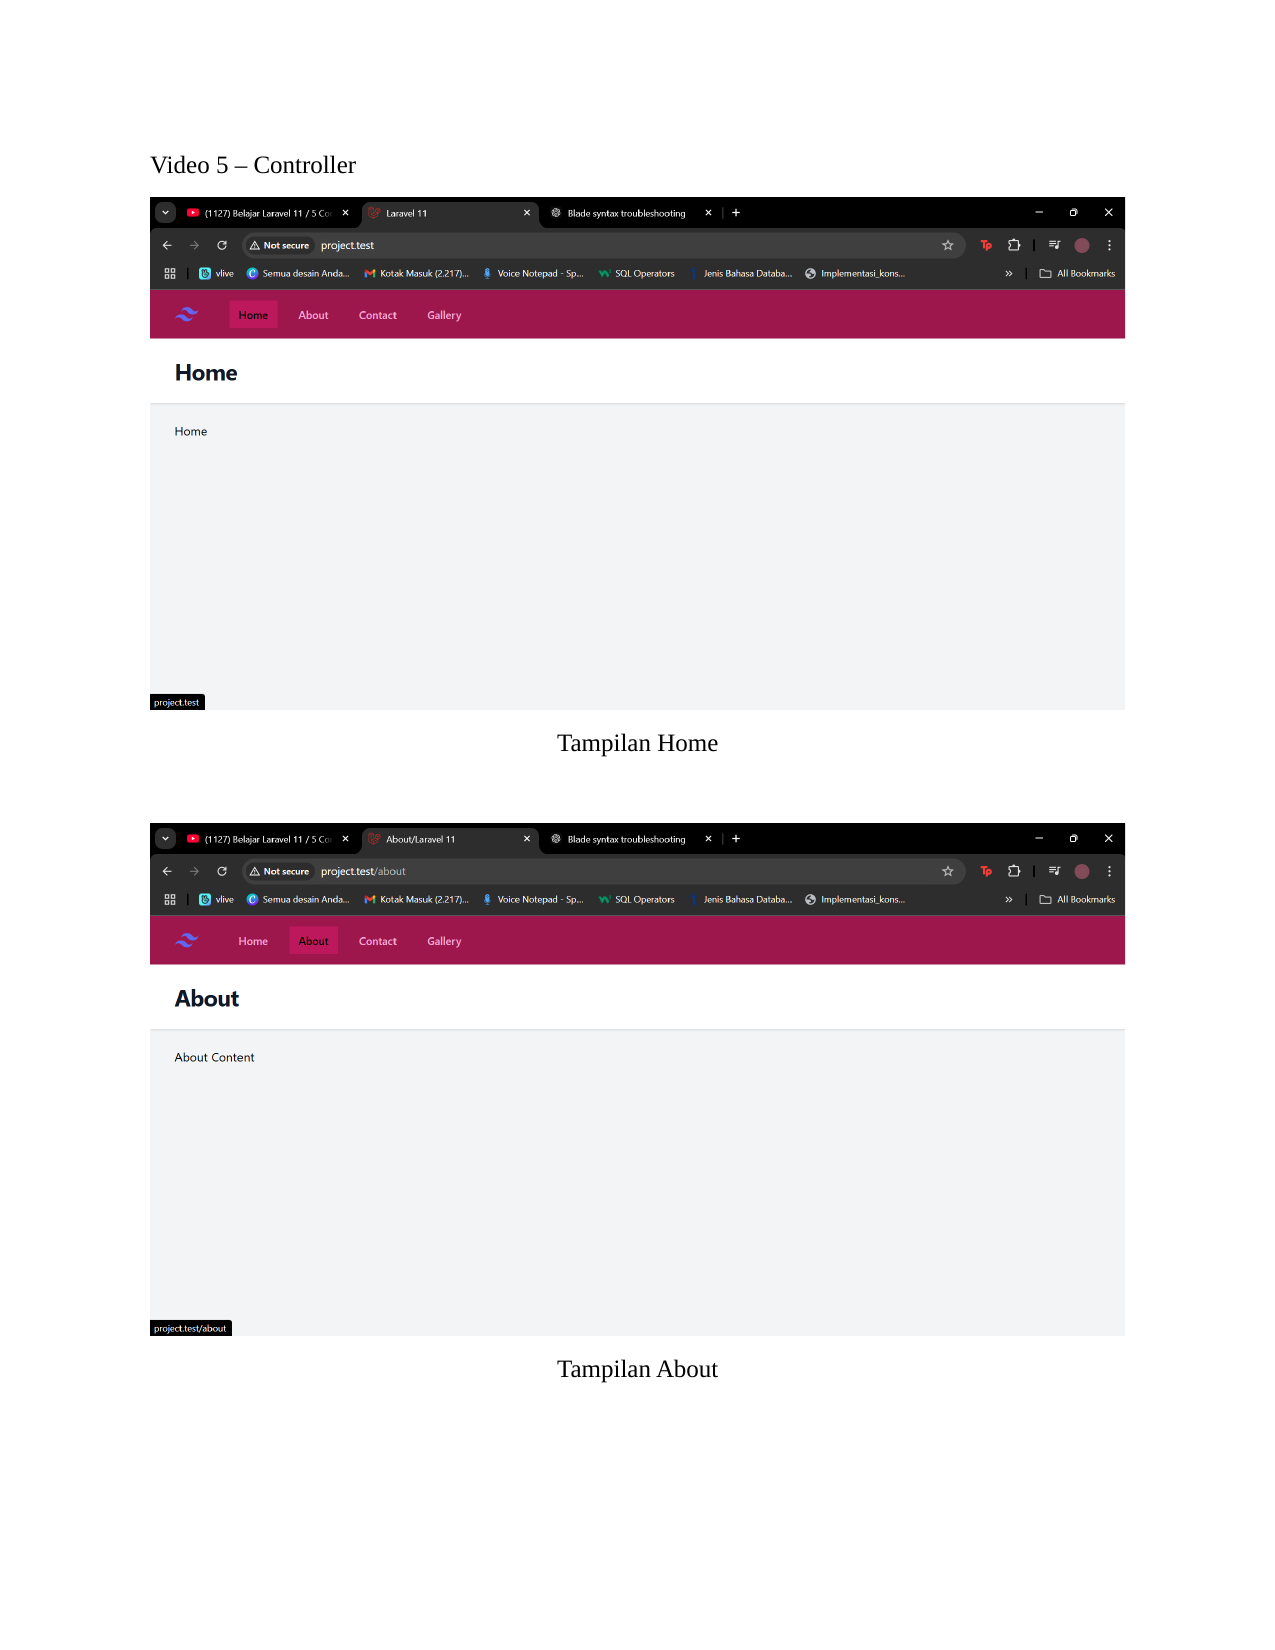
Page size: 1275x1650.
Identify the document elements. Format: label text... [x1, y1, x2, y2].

picture [150, 197, 1125, 710]
picture [150, 823, 1125, 1336]
text Tampilan Home [150, 728, 1125, 757]
text Video 5 – Controller [150, 150, 1125, 179]
text Tampilan About [150, 1354, 1125, 1383]
